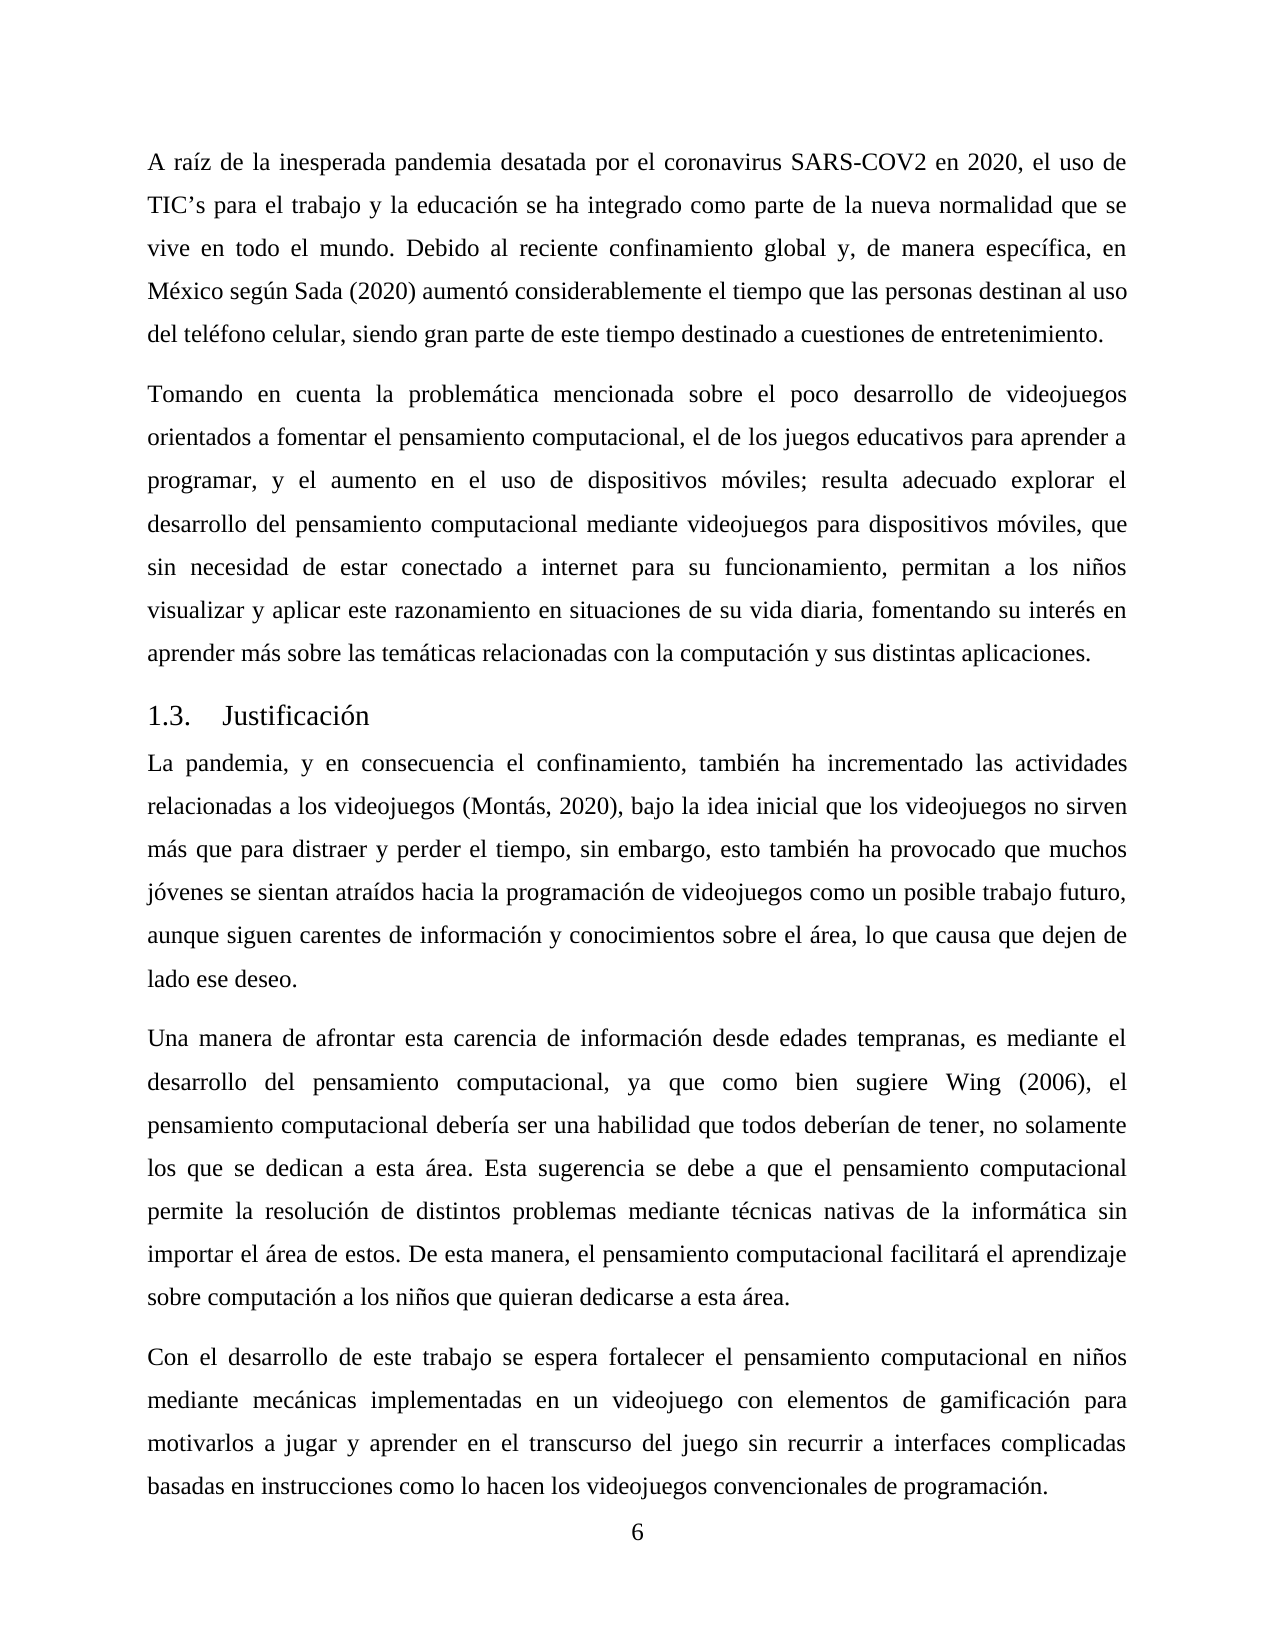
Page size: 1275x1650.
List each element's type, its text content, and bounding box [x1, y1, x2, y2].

text A raíz de la inesperada pandemia desatada por el coronavirus SARS-COV2 en 2020, el uso de TIC’s para el trabajo y la educación se ha integrado como parte de la nueva normalidad que se vive en todo el mundo. Debido al reciente confinamiento global y, de manera específica, en México según Sada (2020) aumentó considerablemente el tiempo que las personas destinan al uso del teléfono celular, siendo gran parte de este tiempo destinado a cuestiones de entretenimiento. [147, 147, 1128, 348]
text Con el desarrollo de este trabajo se espera fortalecer el pensamiento computacional en niños mediante mecánicas implementadas en un videojuego con elementos de gamificación para motivarlos a jugar y aprender en el transcurso del juego sin recurrir a interfaces complicadas basadas en instrucciones como lo hacen los videojuegos convencionales de programación. [147, 1342, 1128, 1500]
text Tomando en cuenta la problemática mencionada sobre el poco desarrollo de videojuegos orientados a fomentar el pensamiento computacional, el de los juegos educativos para aprender a programar, y el aumento en el uso de dispositivos móviles; resulta adecuado explorar el desarrollo del pensamiento computacional mediante videojuegos para dispositivos móviles, que sin necesidad de estar conectado a internet para su funcionamiento, permitan a los niños visualizar y aplicar este razonamiento en situaciones de su vida diaria, fomentando su interés en aprender más sobre las temáticas relacionadas con la computación y sus distintas aplicaciones. [147, 379, 1128, 667]
text La pandemia, y en consecuencia el confinamiento, también ha incrementado las actividades relacionadas a los videojuegos (Montás, 2020), bajo la idea inicial que los videojuegos no sirven más que para distraer y perder el tiempo, sin embargo, esto también ha provocado que muchos jóvenes se sientan atraídos hacia la programación de videojuegos como un posible trabajo futuro, aunque siguen carentes de información y conocimientos sobre el área, lo que causa que dejen de lado ese deseo. [147, 748, 1128, 992]
subtitle Justificación [147, 698, 1128, 731]
text Una manera de afrontar esta carencia de información desde edades tempranas, es mediante el desarrollo del pensamiento computacional, ya que como bien sugiere Wing (2006), el pensamiento computacional debería ser una habilidad que todos deberían de tener, no solamente los que se dedican a esta área. Esta sugerencia se debe a que el pensamiento computacional permite la resolución de distintos problemas mediante técnicas nativas de la informática sin importar el área de estos. De esta manera, el pensamiento computacional facilitará el aprendizaje sobre computación a los niños que quieran dedicarse a esta área. [147, 1023, 1128, 1311]
